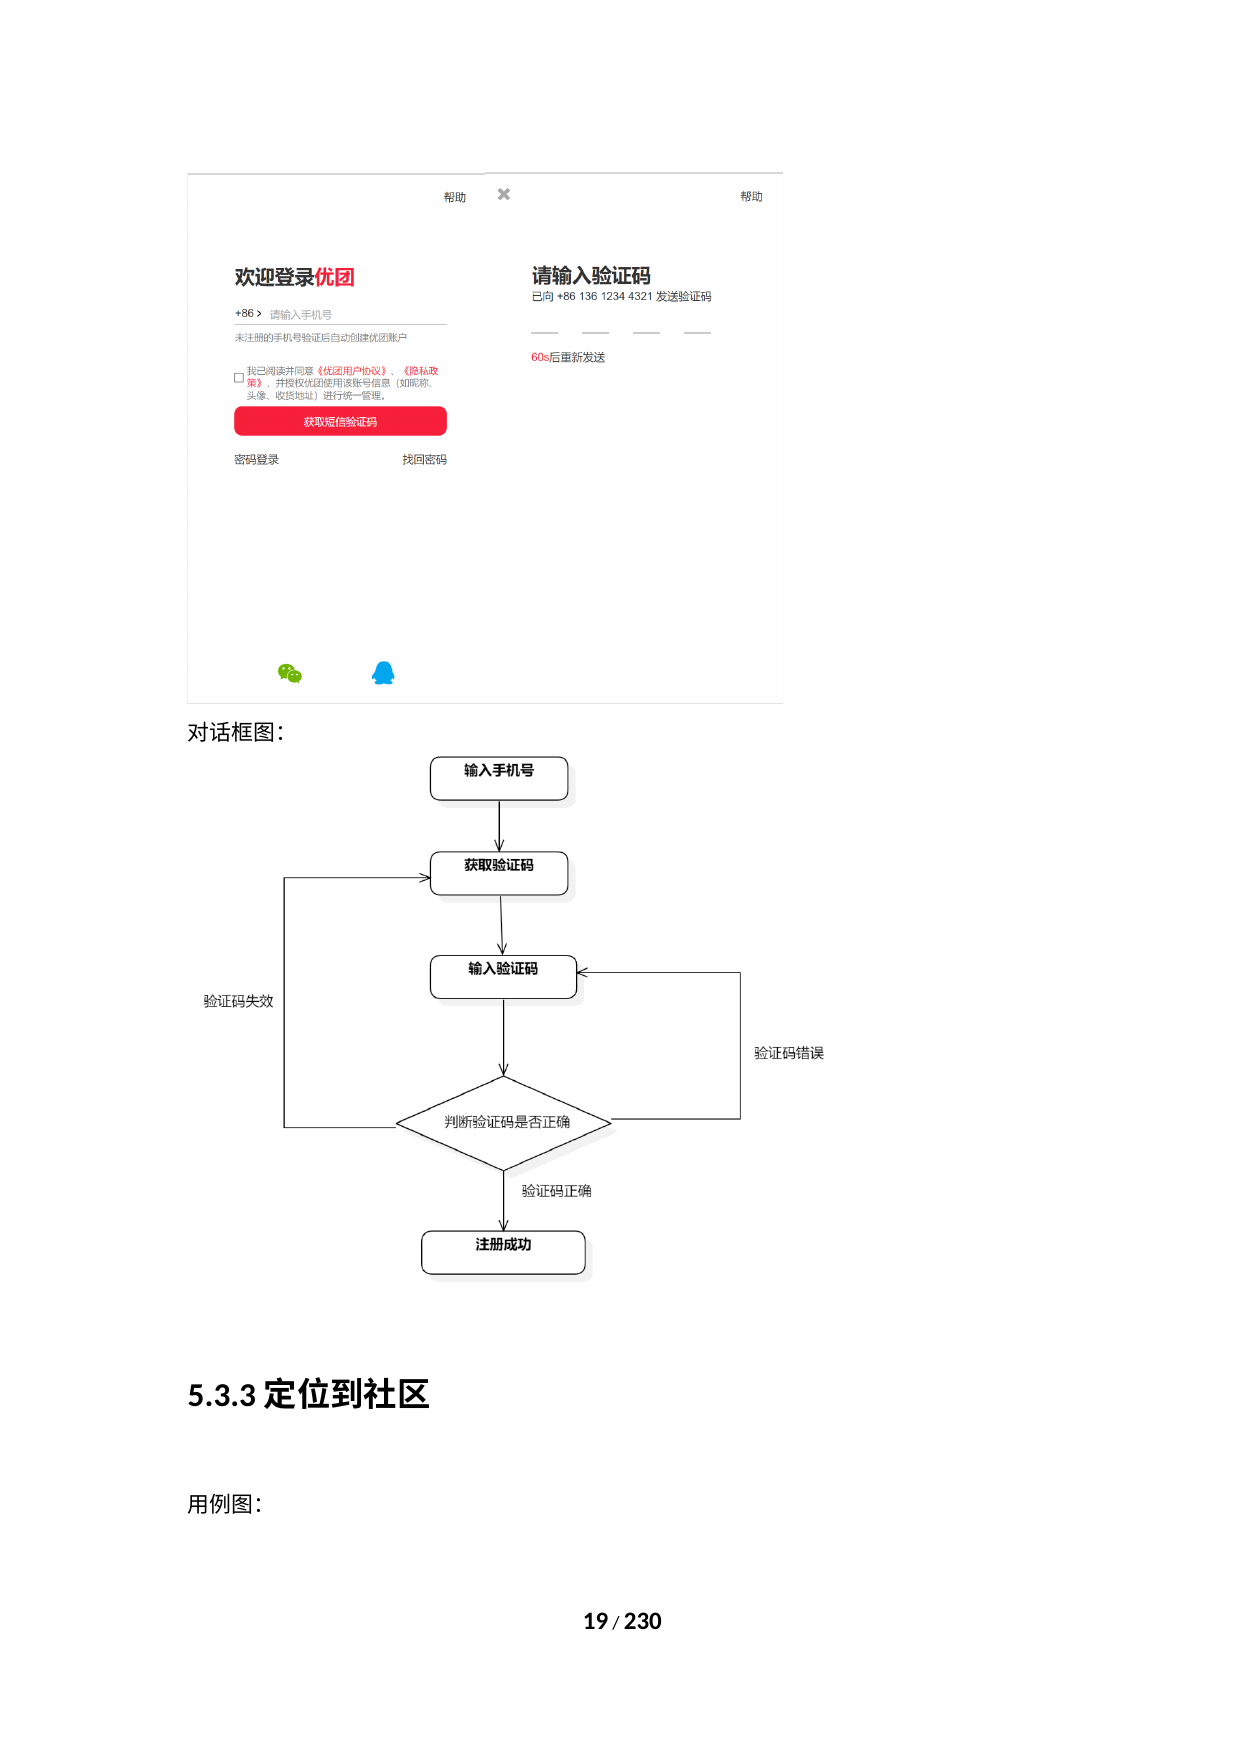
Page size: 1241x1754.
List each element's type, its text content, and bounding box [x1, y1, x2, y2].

picture [187, 172, 784, 704]
text 用例图： [187, 1486, 1053, 1519]
picture [187, 747, 871, 1317]
subtitle 5.3.3 定位到社区 [187, 1359, 1053, 1424]
text 对话框图： [187, 714, 1053, 747]
